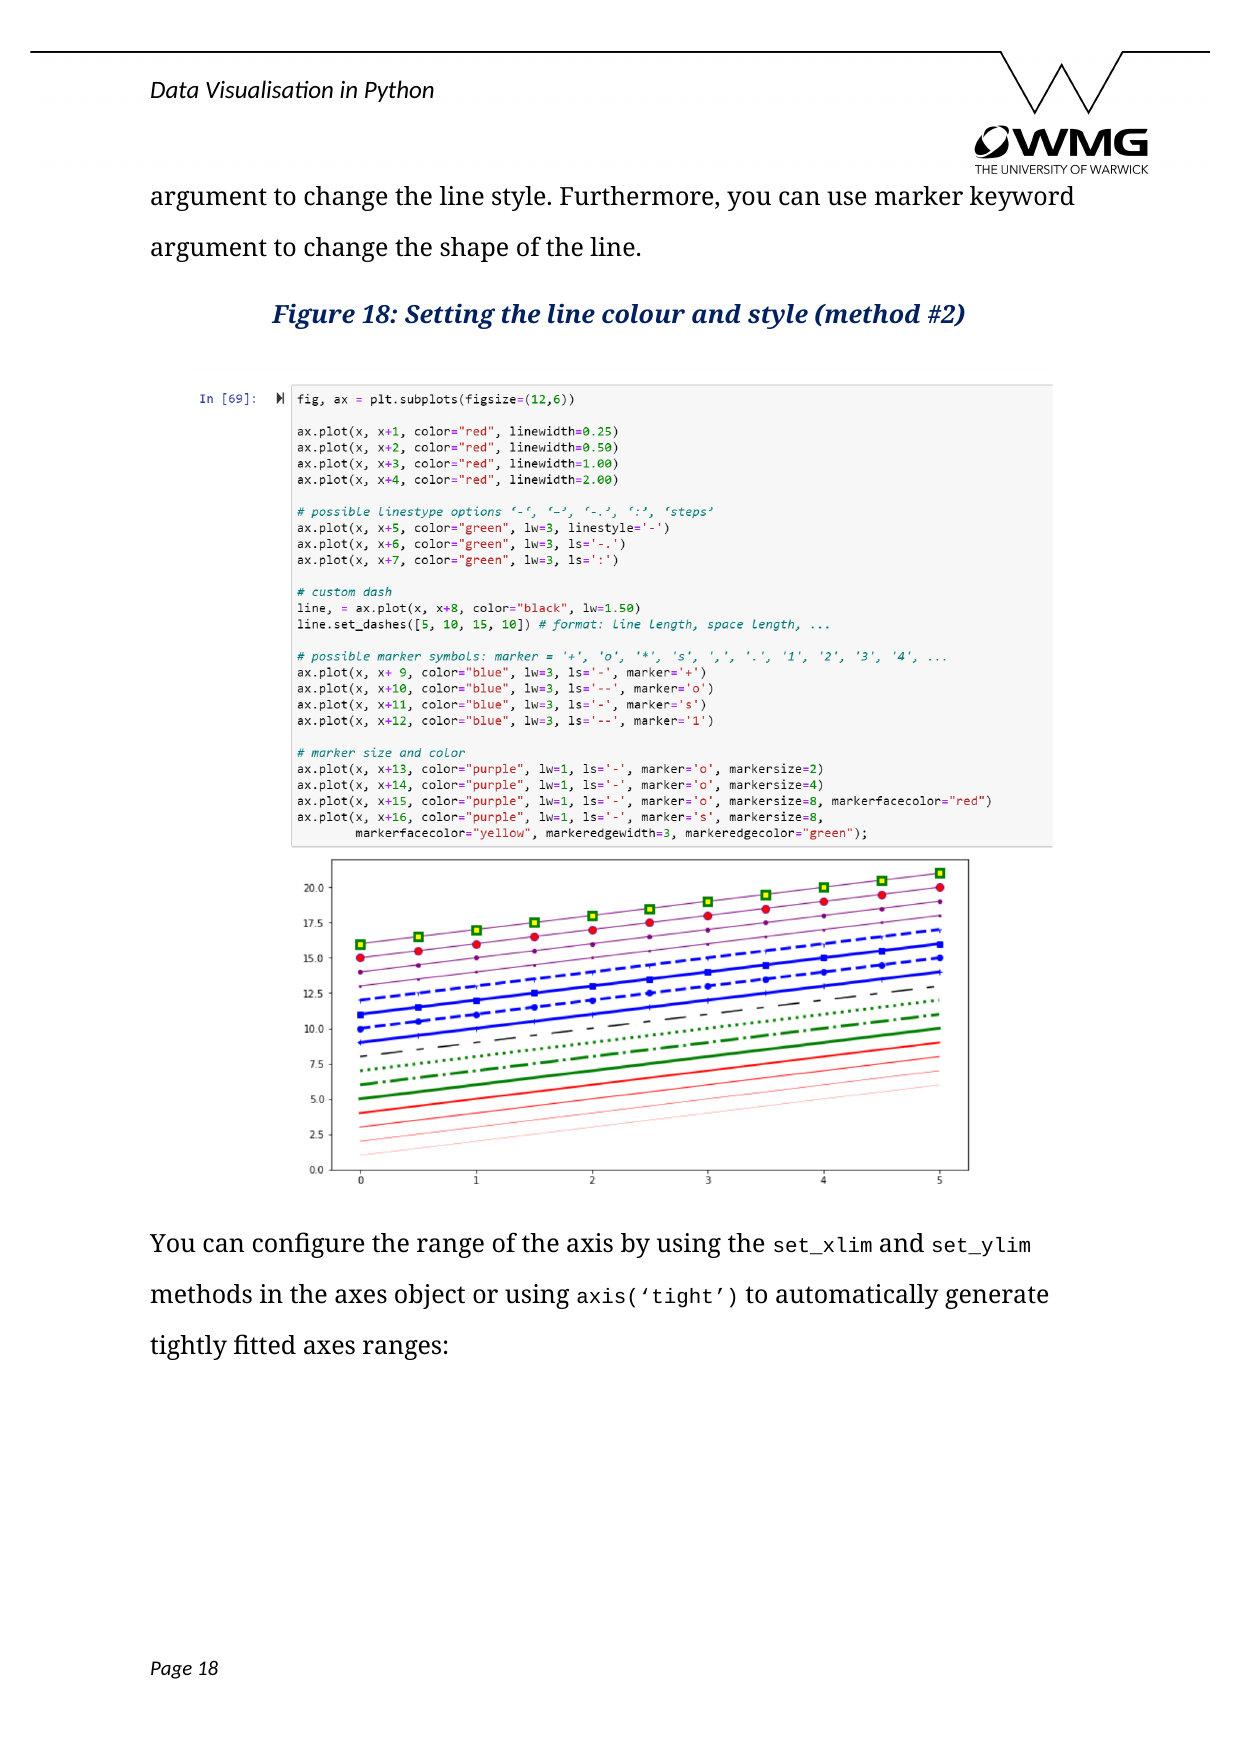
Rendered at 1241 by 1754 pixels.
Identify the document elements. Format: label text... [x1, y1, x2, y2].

picture [187, 368, 1053, 1194]
text You can configure the range of the axis by using the set_xlim and set_ylim methods in the axes object or using axis(‘tight’) to automatically generate tightly fitted axes ranges: [150, 1225, 1090, 1362]
picture [30, 51, 1210, 174]
